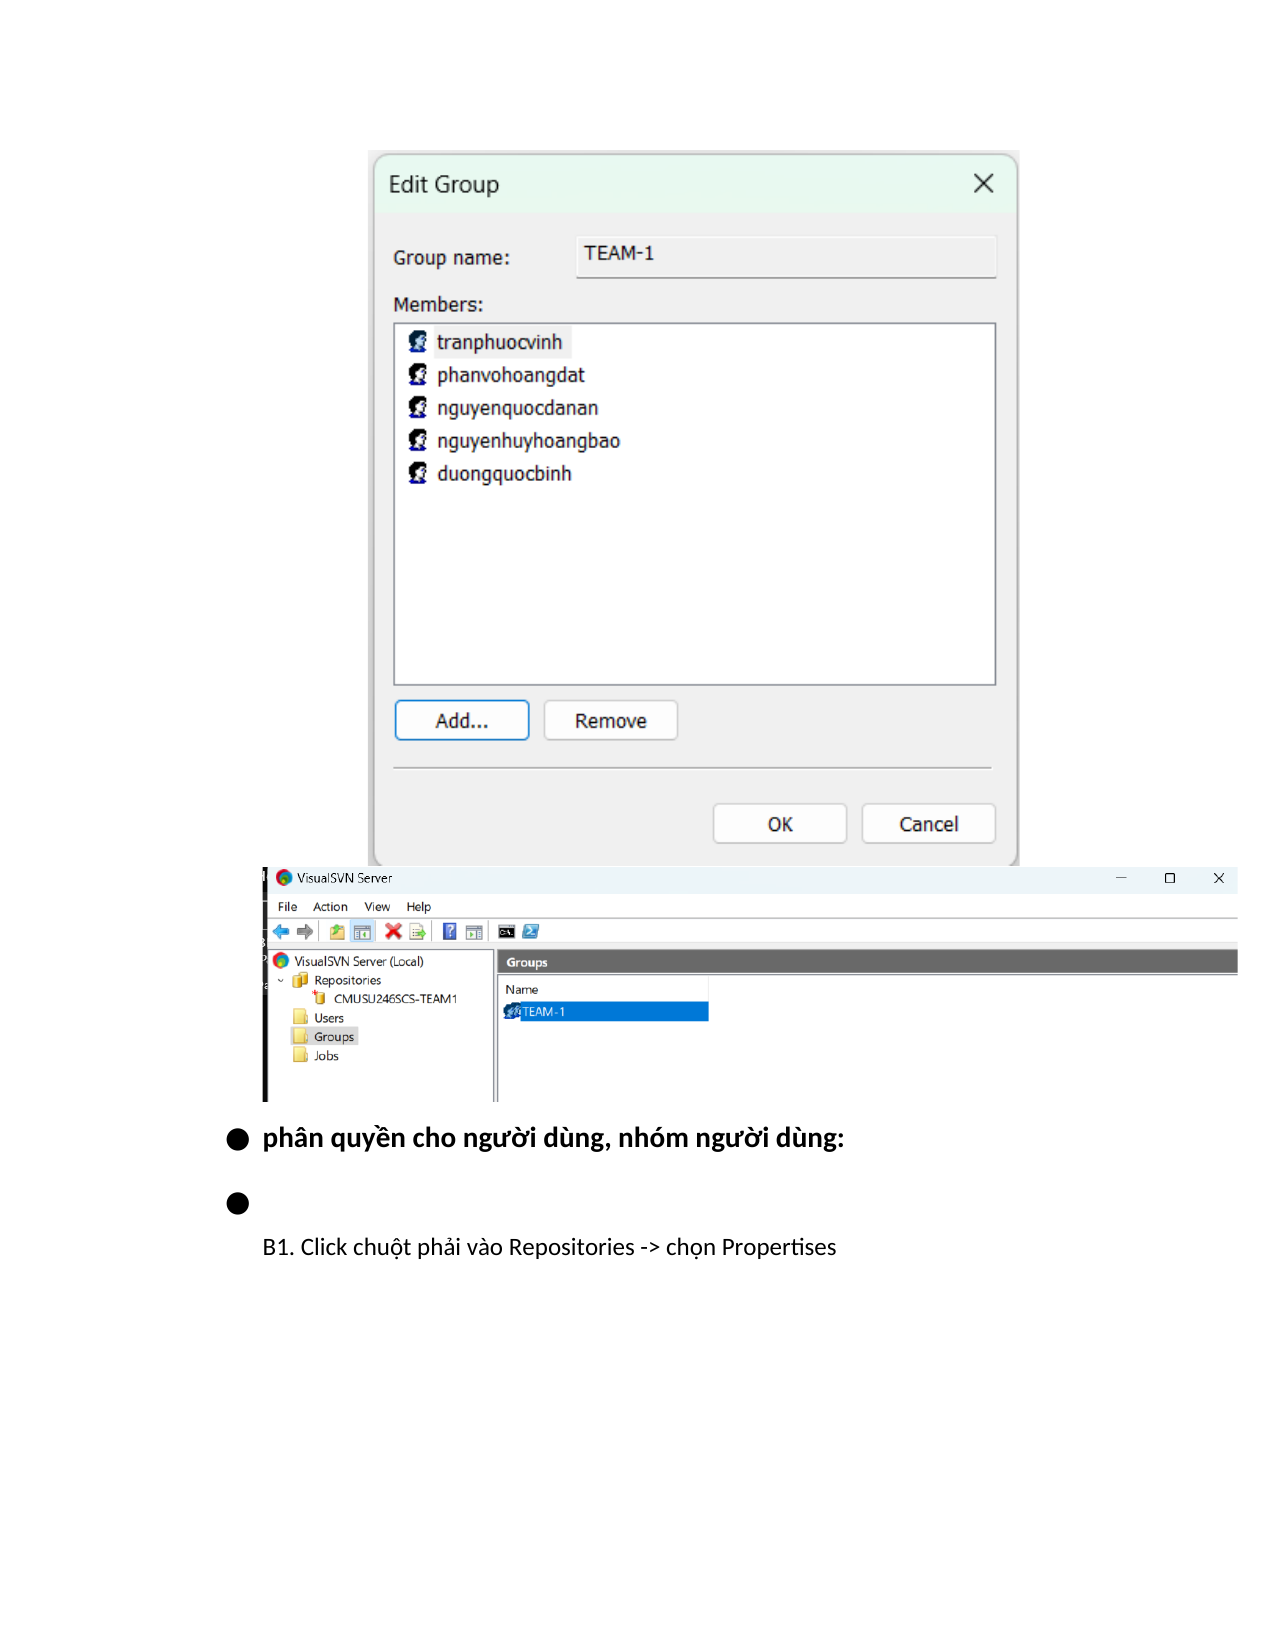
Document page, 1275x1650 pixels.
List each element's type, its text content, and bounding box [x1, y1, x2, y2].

picture [262, 867, 1238, 1102]
picture [367, 150, 1020, 866]
list phân quyền cho người dùng, nhóm người dùng: [225, 1104, 1125, 1164]
text B1. Click chuột phải vào Repositories -> chọn Propertises [262, 1231, 1125, 1261]
